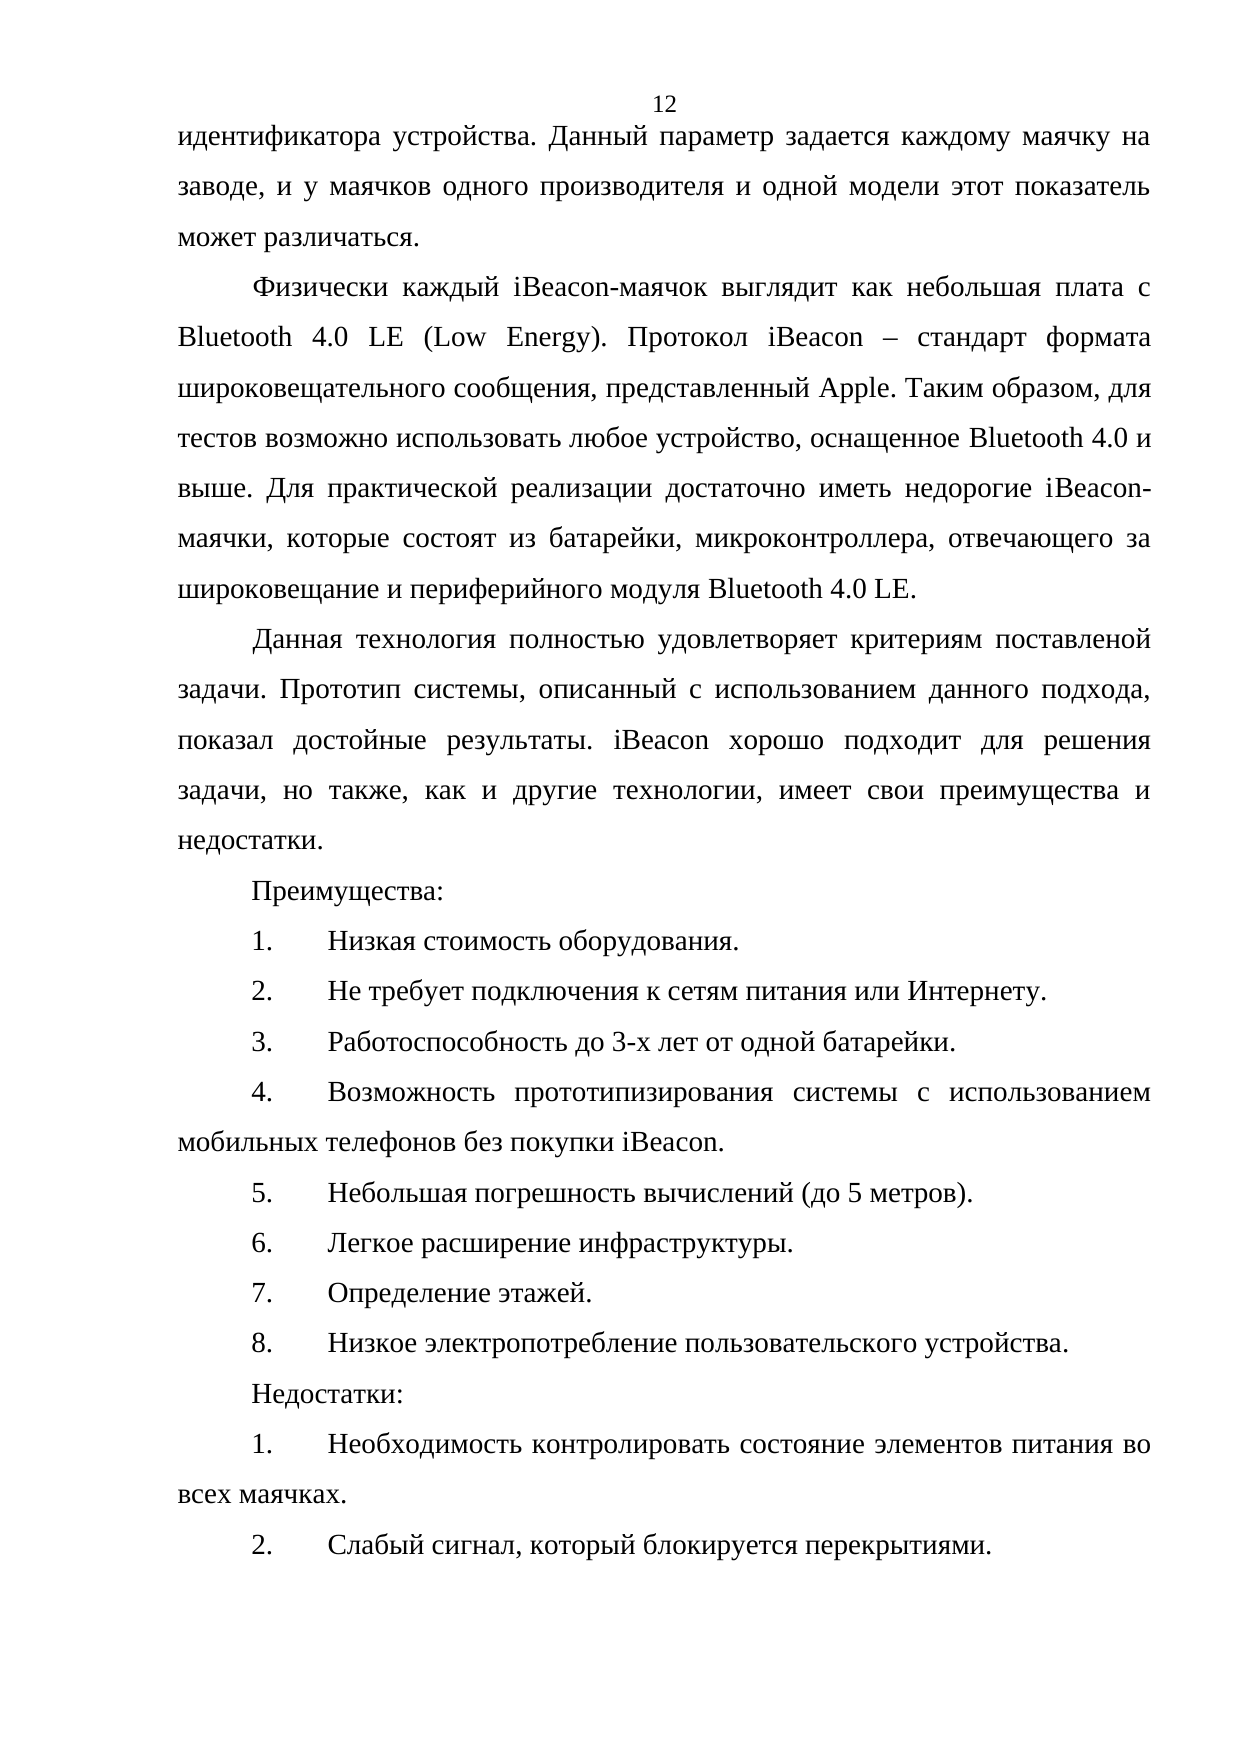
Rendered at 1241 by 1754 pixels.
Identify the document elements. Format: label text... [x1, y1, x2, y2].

list Необходимость контролировать состояние элементов питания во всех маячках. [177, 1426, 1152, 1510]
list Слабый сигнал, который блокируется перекрытиями. [177, 1527, 1152, 1560]
list Низкая стоимость оборудования. [177, 923, 1152, 957]
text Данная технология полностью удовлетворяет критериям поставленой задачи. Прототип системы, описанный с использованием данного подхода, показал достойные результаты. iBeacon хорошо подходит для решения задачи, но также, как и другие технологии, имеет свои преимущества и недостатки. [177, 621, 1152, 856]
text Физически каждый iBeacon-маячок выглядит как небольшая плата с Bluetooth 4.0 LE (Low Energy). Протокол iBeacon – стандарт формата широковещательного сообщения, представленный Apple. Таким образом, для тестов возможно использовать любое устройство, оснащенное Bluetooth 4.0 и выше. Для практической реализации достаточно иметь недорогие iBeacon-маячки, которые состоят из батарейки, микроконтроллера, отвечающего за широковещание и периферийного модуля Bluetooth 4.0 LE. [177, 269, 1152, 604]
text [177, 118, 1152, 252]
list Низкое электропотребление пользовательского устройства. [177, 1326, 1152, 1359]
list Не требует подключения к сетям питания или Интернету. [177, 973, 1152, 1007]
list Работоспособность до 3-х лет от одной батарейки. [177, 1024, 1152, 1057]
text Преимущества: [177, 873, 1152, 906]
list Определение этажей. [177, 1275, 1152, 1309]
list Небольшая погрешность вычислений (до 5 метров). [177, 1175, 1152, 1208]
list Возможность прототипизирования системы с использованием мобильных телефонов без покупки iBeacon. [177, 1074, 1152, 1158]
text Недостатки: [177, 1376, 1152, 1409]
list Легкое расширение инфраструктуры. [177, 1225, 1152, 1258]
